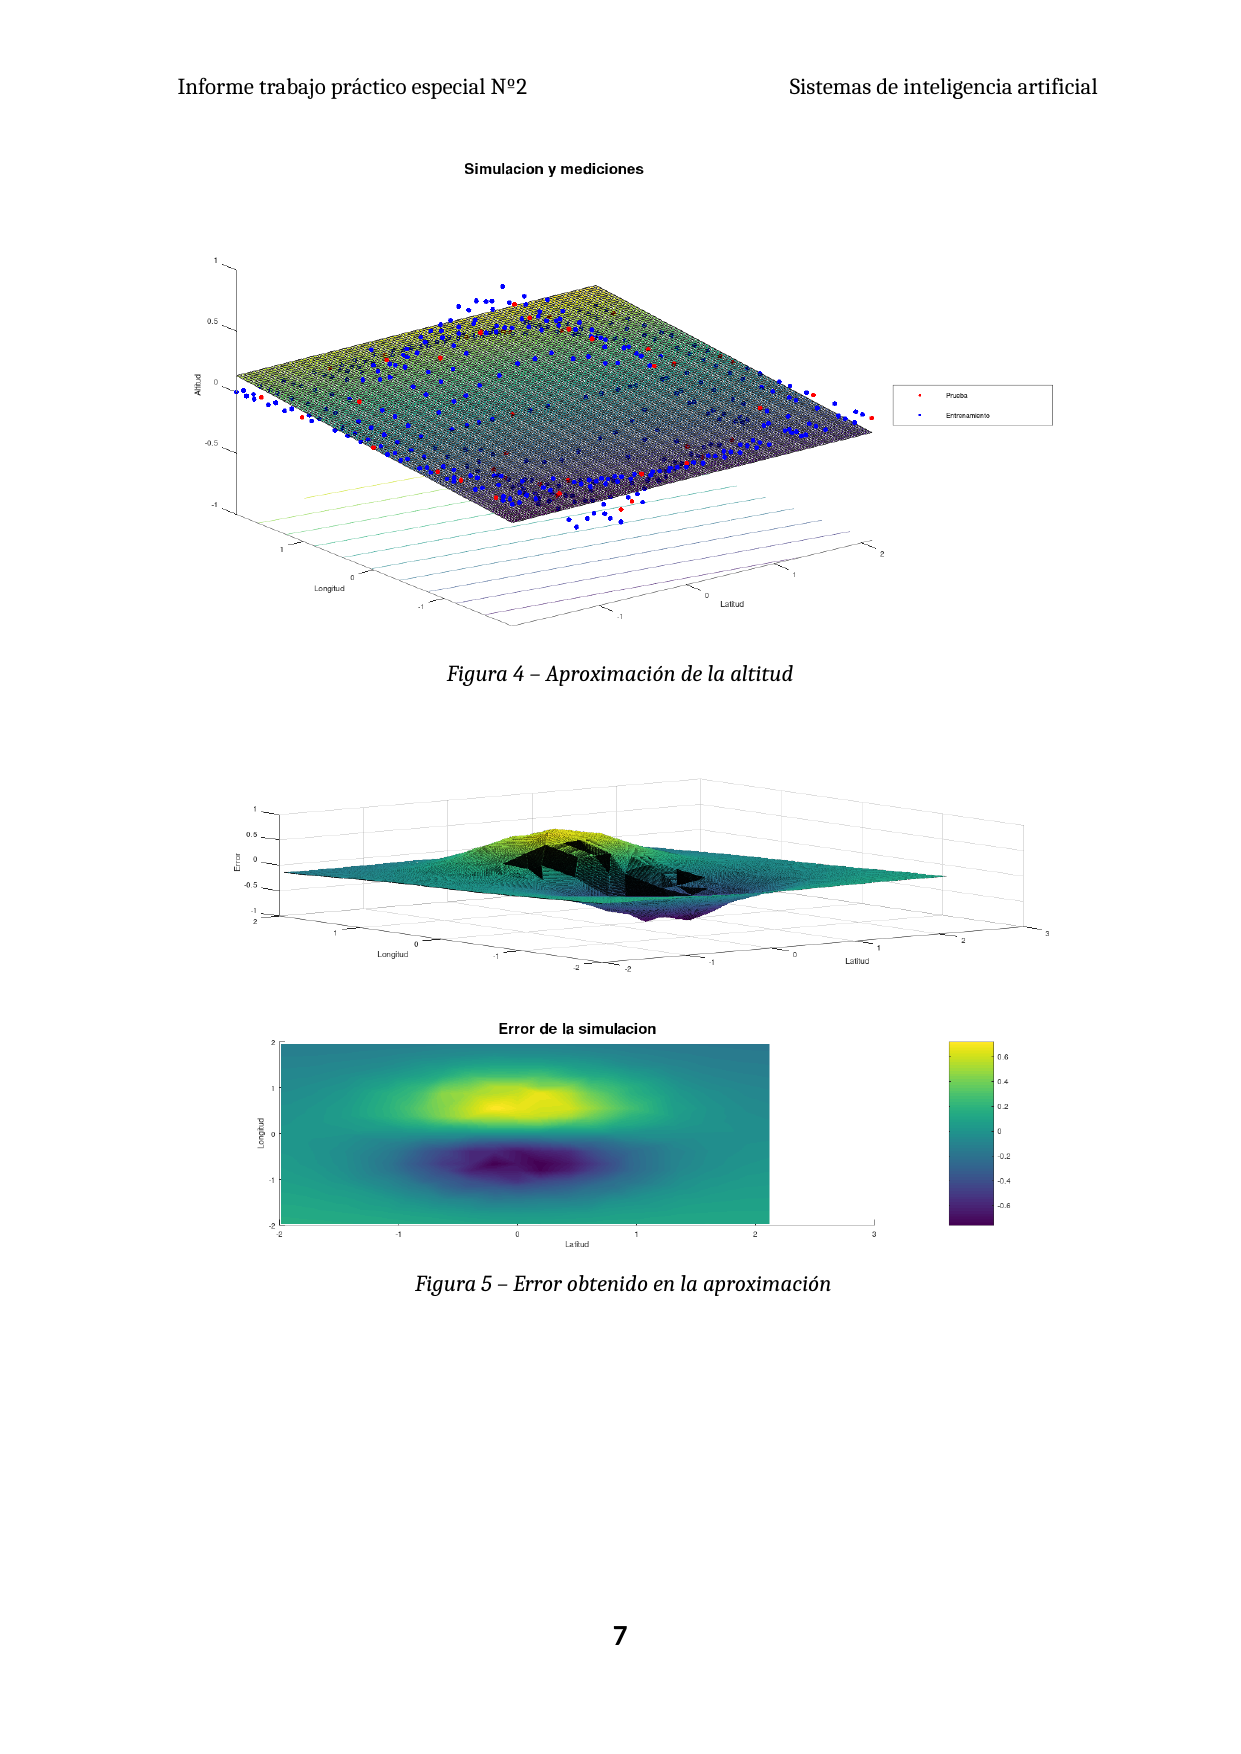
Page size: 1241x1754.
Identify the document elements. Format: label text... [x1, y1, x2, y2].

picture [177, 147, 1063, 649]
text Figura 5 – Error obtenido en la aproximación [177, 1271, 1063, 1297]
picture [177, 745, 1063, 1259]
text Figura 4 – Aproximación de la altitud [177, 661, 1063, 687]
